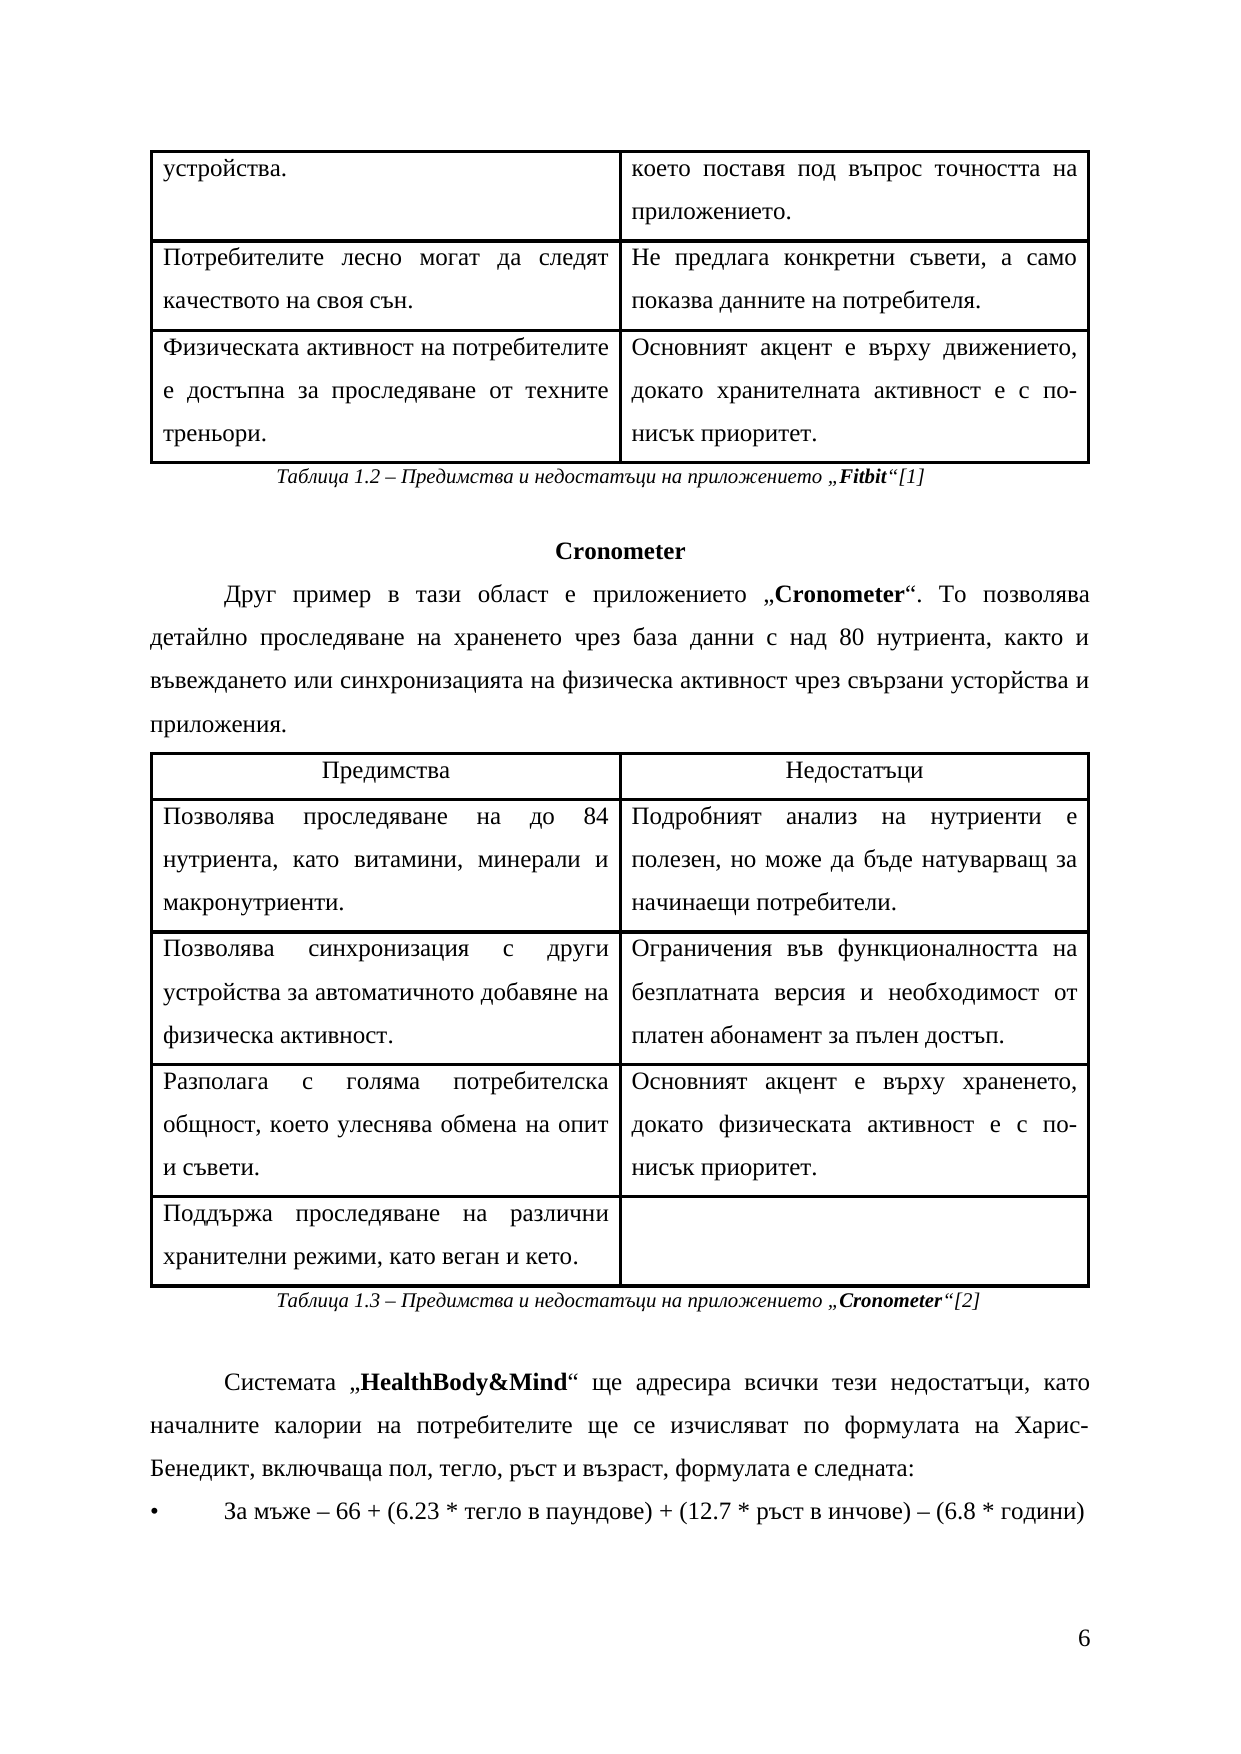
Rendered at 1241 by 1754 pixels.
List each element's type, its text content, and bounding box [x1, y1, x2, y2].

table_cell Разполага с голяма потребителска общност, което улеснява обмена на опит и съвети. [153, 1066, 619, 1195]
table_cell Подробният анализ на нутриенти е полезен, но може да бъде натуварващ за начинаещи потребители. [622, 801, 1087, 930]
table_header Предимства [153, 755, 619, 798]
table_cell Не предлага конкретни съвети, а само показва данните на потребителя. [622, 243, 1087, 328]
table_cell Ограничения във функционалността на безплатната версия и необходимост от платен абонамент за пълен достъп. [622, 934, 1087, 1063]
text Друг пример в тази област е приложението „Cronometer“. То позволява детайлно проследяване на храненето чрез база данни с над 80 нутриента, както и въвеждането или синхронизацията на физическа активност чрез свързани усторйства и приложения. [150, 579, 1090, 737]
text Cronometer [150, 536, 1090, 565]
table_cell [622, 153, 1087, 239]
table_header Недостатъци [622, 755, 1087, 798]
table_cell Физическата активност на потребителите е достъпна за проследяване от техните треньори. [153, 332, 619, 461]
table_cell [153, 153, 619, 239]
table_cell Потребителите лесно могат да следят качеството на своя сън. [153, 243, 619, 328]
text Системата „HealthBody&Mind“ ще адресира всички тези недостатъци, като началните калории на потребителите ще се изчисляват по формулата на Харис-Бенедикт, включваща пол, тегло, ръст и възраст, формулата е следната: [150, 1367, 1090, 1482]
table_cell Позволява проследяване на до 84 нутриента, като витамини, минерали и макронутриенти. [153, 801, 619, 930]
table_cell Основният акцент е върху движението, докато хранителната активност е с по-нисък приоритет. [622, 332, 1087, 461]
table_cell Основният акцент е върху храненето, докато физическата активност е с по-нисък приоритет. [622, 1066, 1087, 1195]
text Таблица 1.3 – Предимства и недостатъци на приложението „Cronometer“[2] [150, 1288, 1090, 1312]
text Таблица 1.2 – Предимства и недостатъци на приложението „Fitbit“[1] [150, 464, 1090, 488]
table_cell [622, 1198, 1087, 1284]
table_cell Позволява синхронизация с други устройства за автоматичното добавяне на физическа активност. [153, 934, 619, 1063]
text • За мъже – 66 + (6.23 * тегло в паундове) + (12.7 * ръст в инчове) – (6.8 * години) [150, 1496, 1090, 1525]
table_cell Поддържа проследяване на различни хранителни режими, като веган и кето. [153, 1198, 619, 1284]
